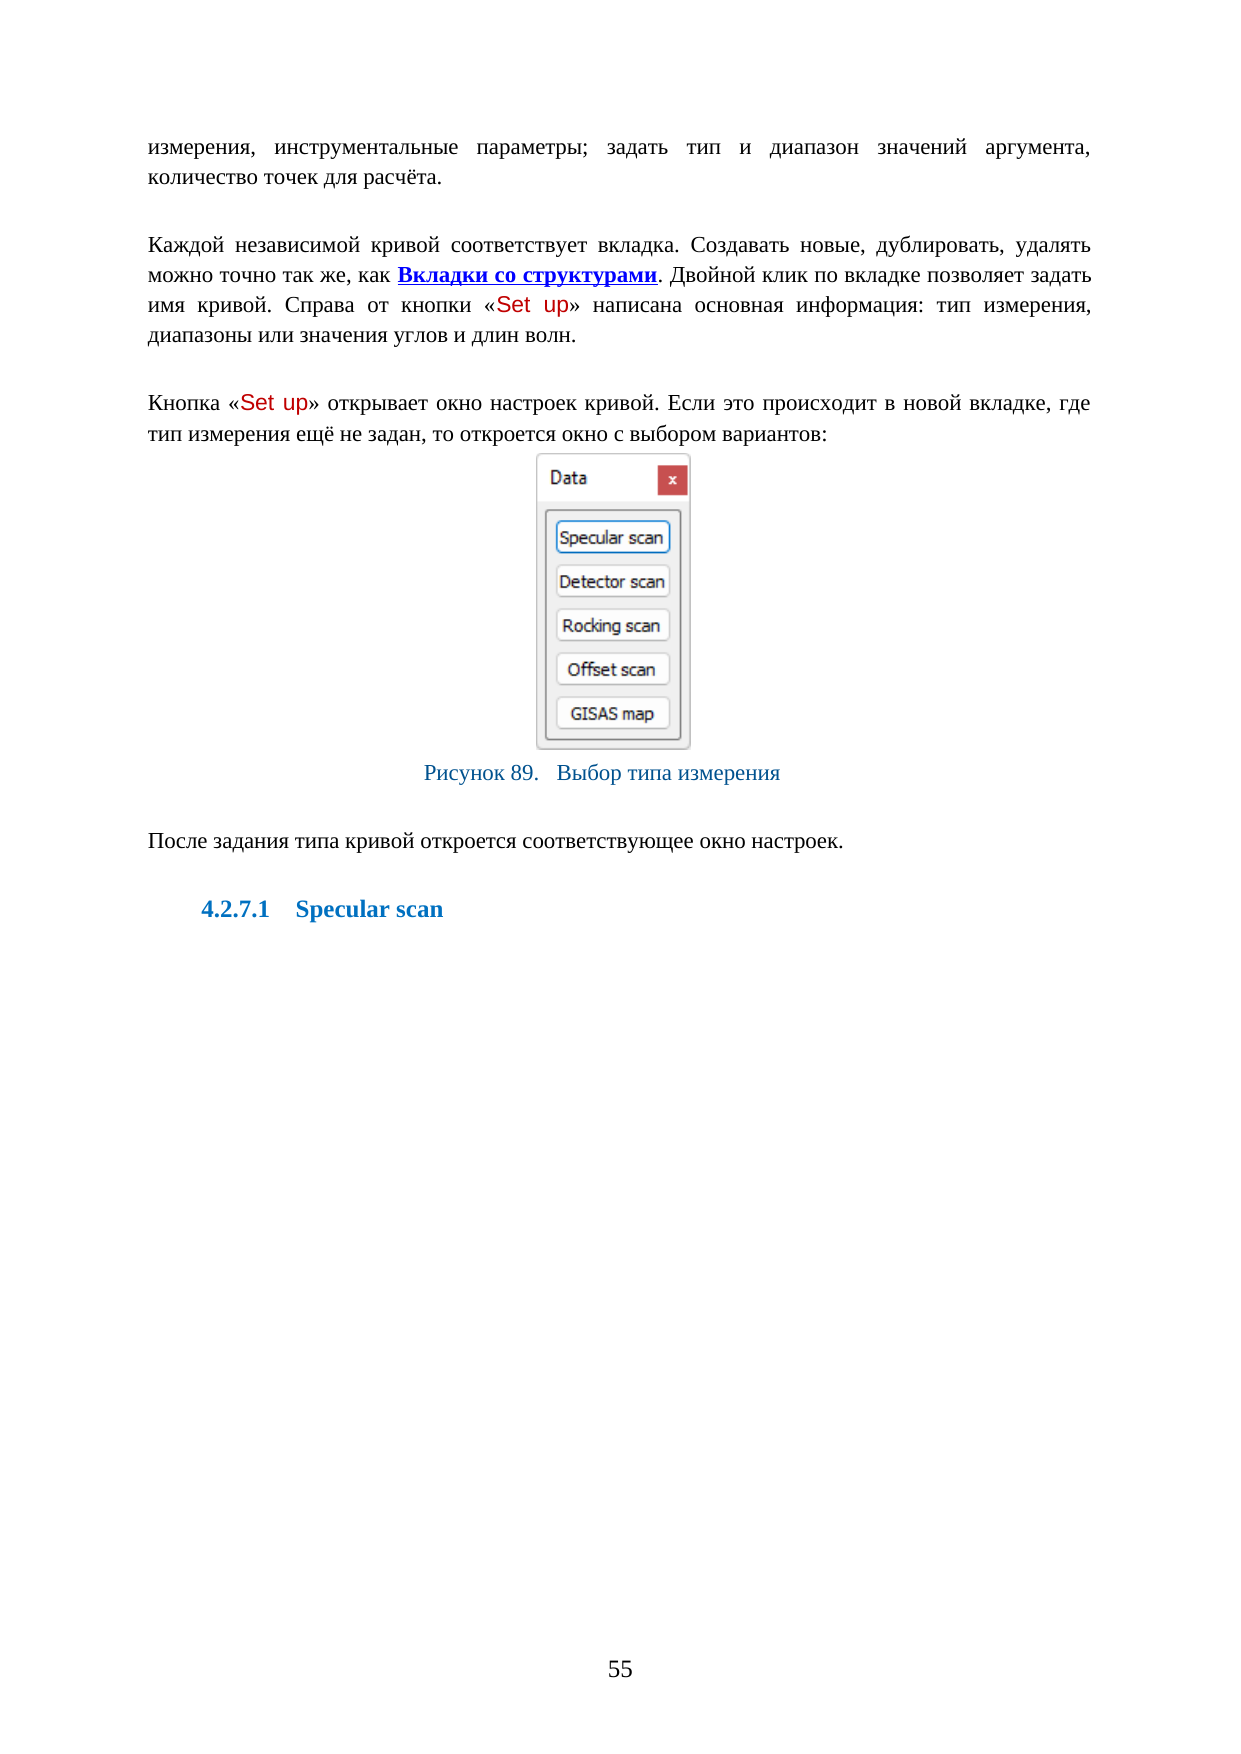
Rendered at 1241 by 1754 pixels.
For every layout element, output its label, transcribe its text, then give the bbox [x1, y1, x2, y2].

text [148, 133, 1093, 189]
text После задания типа кривой откроется соответствующее окно настроек. [148, 827, 1093, 853]
text Кнопка «Set up» открывает окно настроек кривой. Если это происходит в новой вкладке, где тип измерения ещё не задан, то откроется окно с выбором вариантов: [148, 389, 1093, 446]
picture [536, 453, 691, 750]
list Выбор типа измерения [178, 487, 1093, 786]
text Каждой независимой кривой соответствует вкладка. Создавать новые, дублировать, удалять можно точно так же, как Вкладки со структурами. Двойной клик по вкладке позволяет задать имя кривой. Справа от кнопки «Set up» написана основная информация: тип измерения, диапазоны или значения углов и длин волн. [148, 231, 1093, 348]
subtitle Specular scan [201, 894, 1093, 923]
